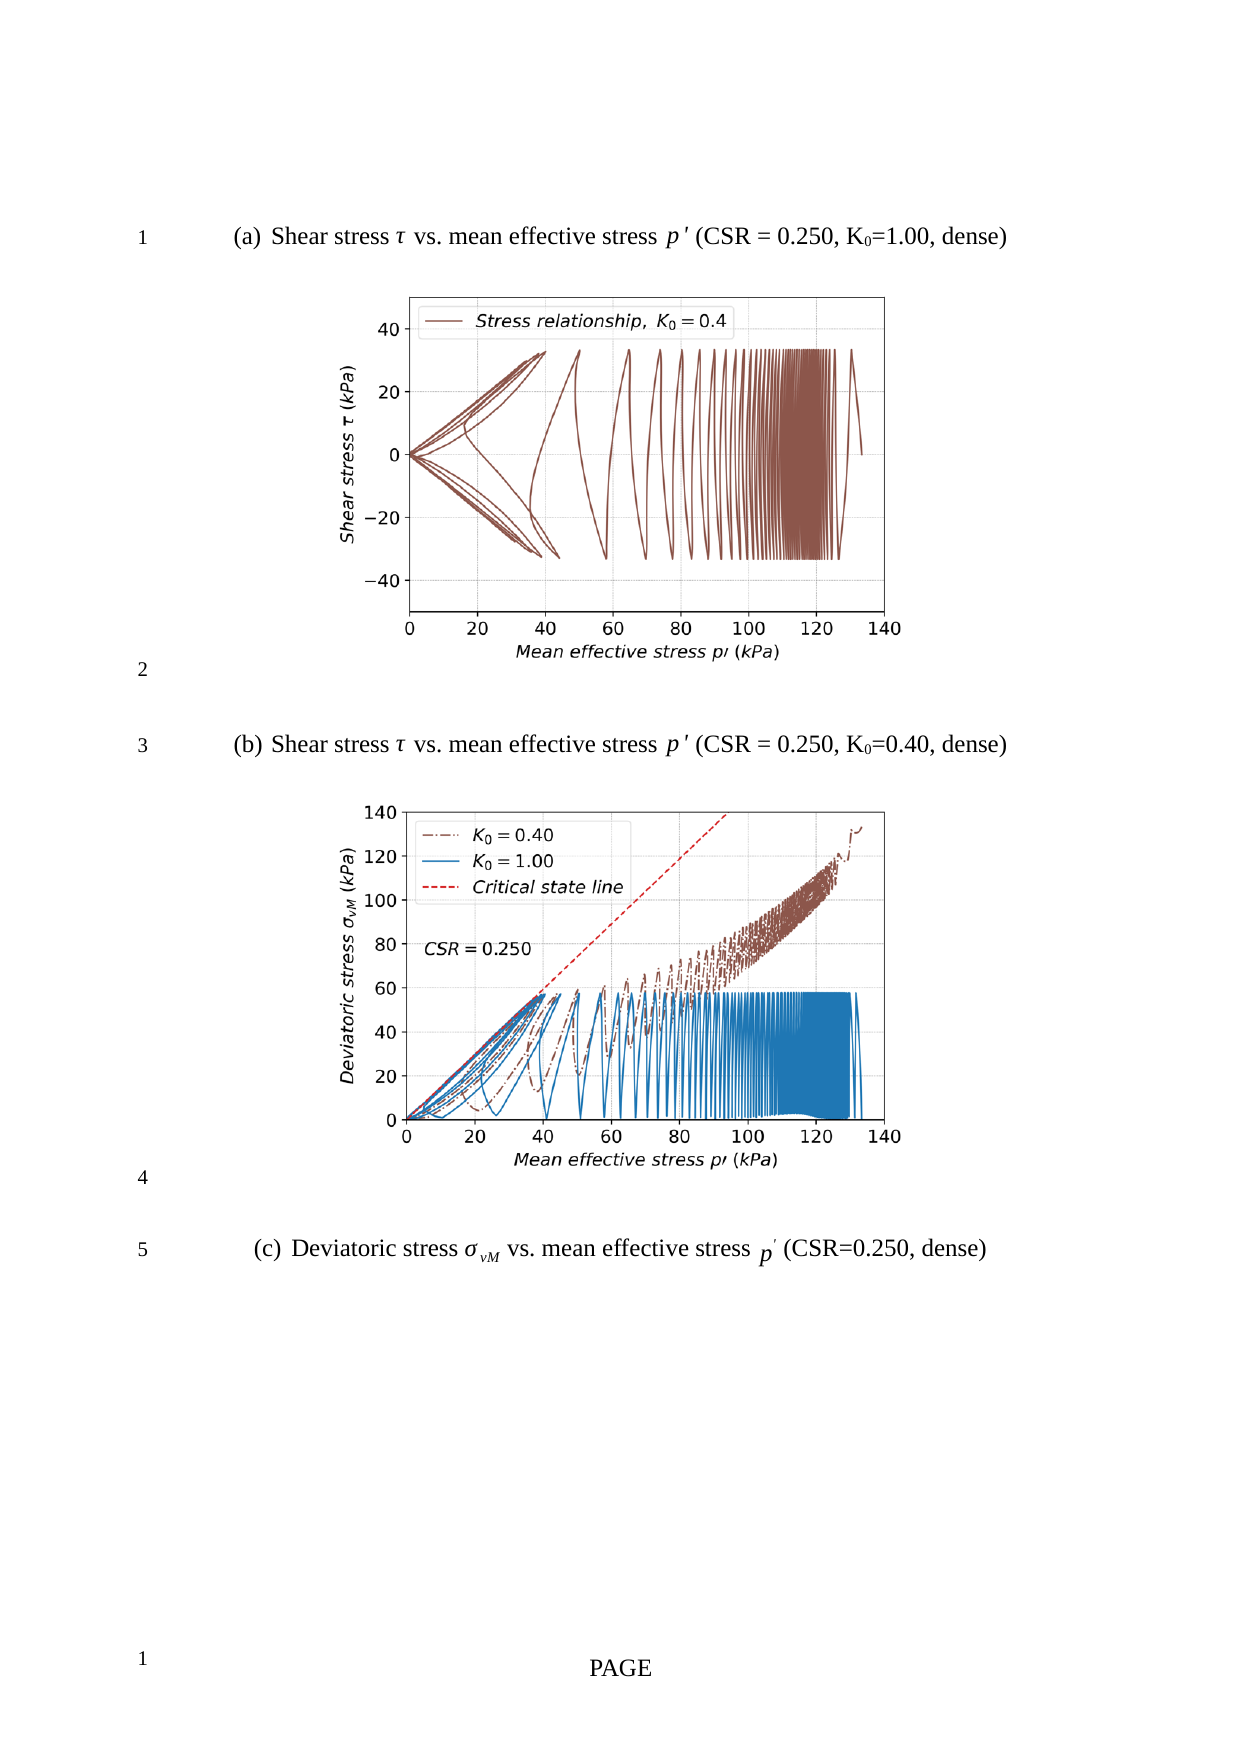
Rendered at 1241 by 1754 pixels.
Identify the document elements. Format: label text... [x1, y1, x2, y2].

picture [325, 790, 916, 1185]
list Shear stress vs. mean effective stress (CSR = 0.250, K0=0.40, dense) [177, 724, 1063, 762]
picture [325, 283, 916, 677]
list Shear stress vs. mean effective stress (CSR = 0.250, K0=1.00, dense) [177, 217, 1063, 254]
list Deviatoric stress vs. mean effective stress (CSR=0.250, dense) [177, 1232, 1063, 1269]
